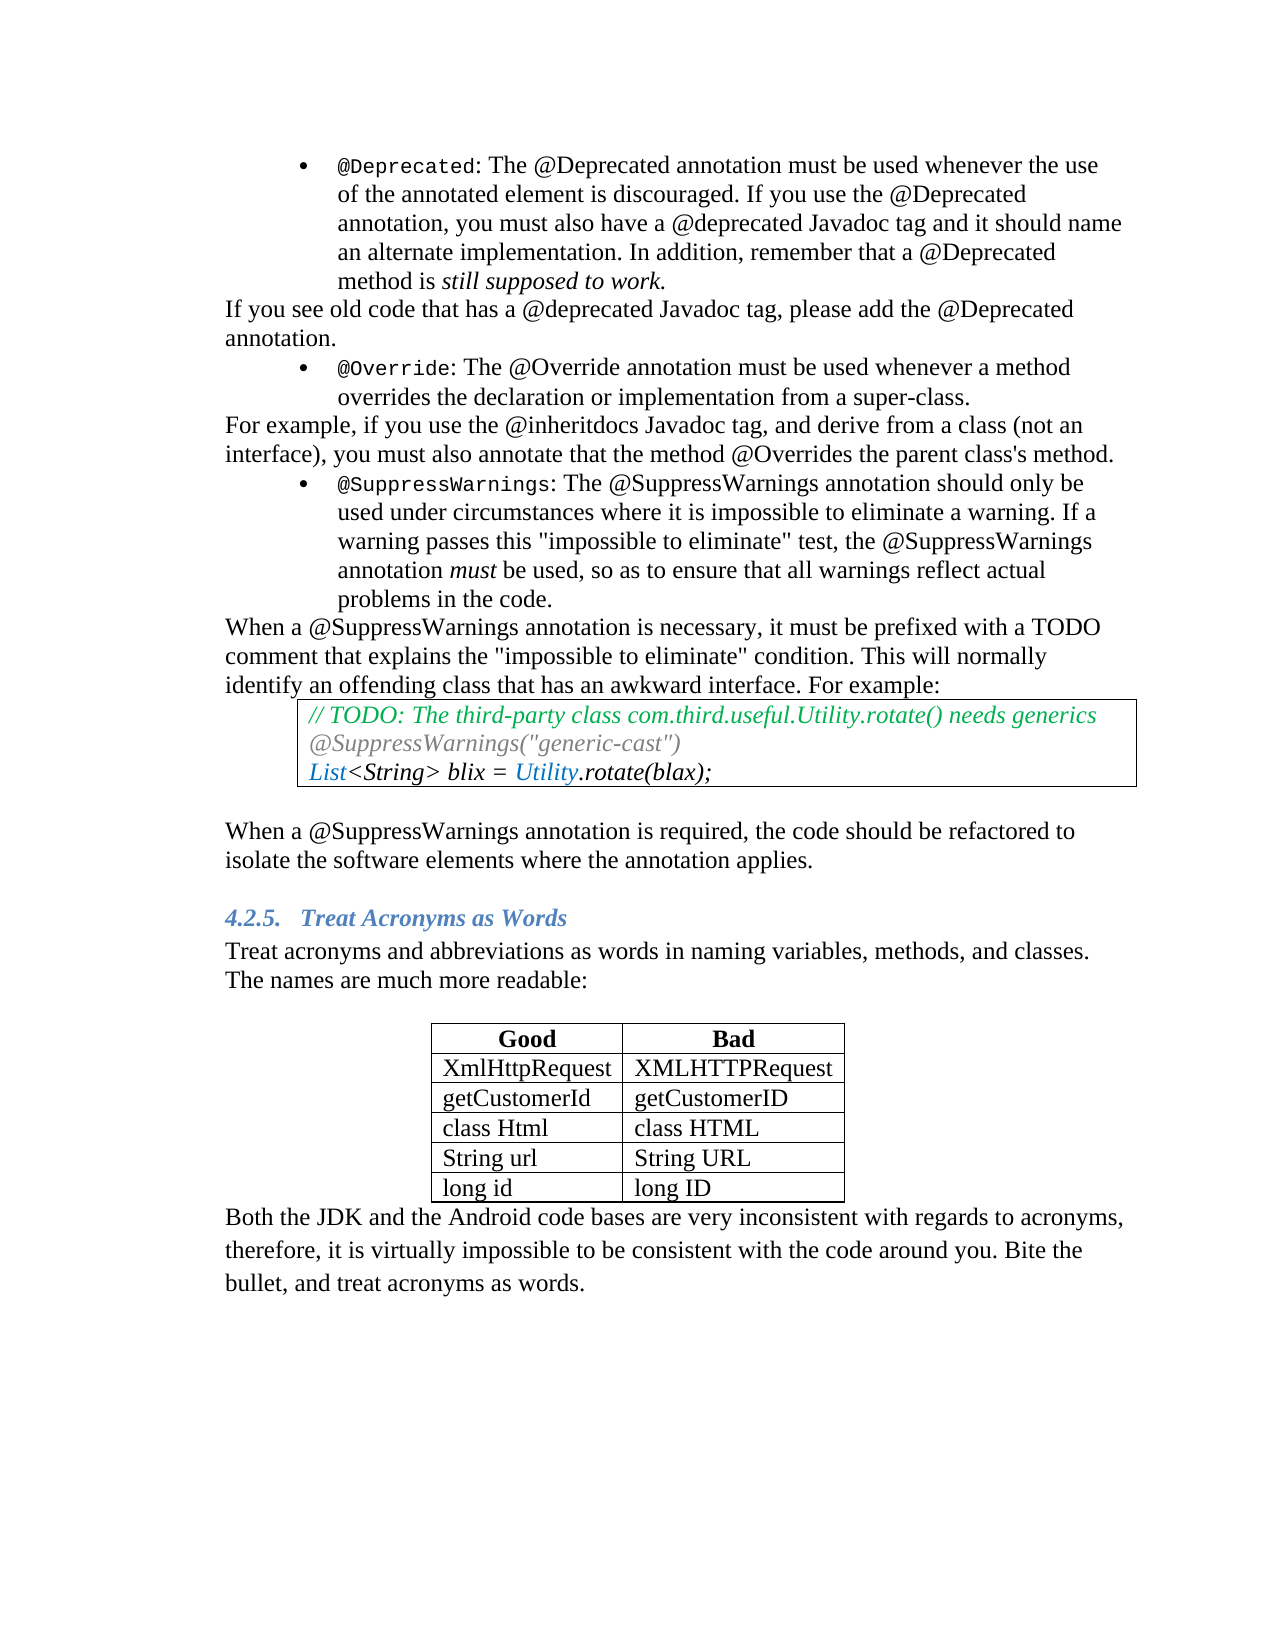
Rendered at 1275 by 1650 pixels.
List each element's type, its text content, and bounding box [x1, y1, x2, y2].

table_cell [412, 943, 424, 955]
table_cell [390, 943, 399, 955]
text If you see old code that has a @deprecated Javadoc tag, please add the @Deprecated annotation. [225, 323, 1125, 381]
text Android standard practices for the three predefined annotations in Java are: [150, 150, 1125, 179]
table_cell XMLHTTPRequest [623, 1082, 844, 1111]
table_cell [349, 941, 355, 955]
text For example, if you use the @inheritdocs Javadoc tag, and derive from a class (not an interface), you must also annotate that the method @Overrides the parent class's method. [225, 439, 1125, 497]
subtitle Treat Acronyms as Words [225, 932, 1125, 960]
table_header Good [432, 1053, 622, 1081]
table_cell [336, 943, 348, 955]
list Treat acronyms and abbreviations as words in naming variables, methods, and classes. The names are much more readable: [225, 965, 1125, 1022]
table_cell String URL [623, 1172, 844, 1200]
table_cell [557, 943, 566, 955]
text Both the JDK and the Android code bases are very inconsistent with regards to acronyms, therefore, it is virtually impossible to be consistent with the code around you. Bite the bullet, and treat acronyms as words. [225, 1231, 1125, 1326]
list @SuppressWarnings: The @SuppressWarnings annotation should only be used under circumstances where it is impossible to eliminate a warning. If a warning passes this "impossible to eliminate" test, the @SuppressWarnings annotation must be used, so as to ensure that all warnings reflect actual problems in the code. [300, 497, 1125, 641]
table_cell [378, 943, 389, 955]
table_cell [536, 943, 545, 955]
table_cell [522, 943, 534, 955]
text When a @SuppressWarnings annotation is necessary, it must be prefixed with a TODO comment that explains the "impossible to eliminate" condition. This will normally identify an offending class that has an awkward interface. For example: [225, 641, 1125, 727]
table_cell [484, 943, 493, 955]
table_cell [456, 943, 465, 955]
list @Override: The @Override annotation must be used whenever a method overrides the declaration or implementation from a super-class. [300, 381, 1125, 439]
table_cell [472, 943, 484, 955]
table_cell long id [432, 1201, 622, 1230]
table_cell class HTML [623, 1142, 844, 1171]
table_header Bad [623, 1053, 844, 1081]
table_cell String url [432, 1172, 622, 1200]
table_cell long ID [623, 1201, 844, 1230]
table_cell XmlHttpRequest [432, 1082, 622, 1111]
table_cell getCustomerID [623, 1112, 844, 1141]
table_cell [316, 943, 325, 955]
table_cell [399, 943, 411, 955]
table_cell getCustomerId [432, 1112, 622, 1141]
table_header // TODO: The third-party class com.third.useful.Utility.rotate() needs generics @SuppressWarnings("generic-cast") List<String> blix = Utility.rotate(blax); [298, 729, 1136, 815]
list @Deprecated: The @Deprecated annotation must be used whenever the use of the annotated element is discouraged. If you use the @Deprecated annotation, you must also have a @deprecated Javadoc tag and it should name an alternate implementation. In addition, remember that a @Deprecated method is still supposed to work. [300, 179, 1125, 323]
table_cell class Html [432, 1142, 622, 1171]
text When a @SuppressWarnings annotation is required, the code should be refactored to isolate the software elements where the annotation applies. [225, 845, 1125, 902]
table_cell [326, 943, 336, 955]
